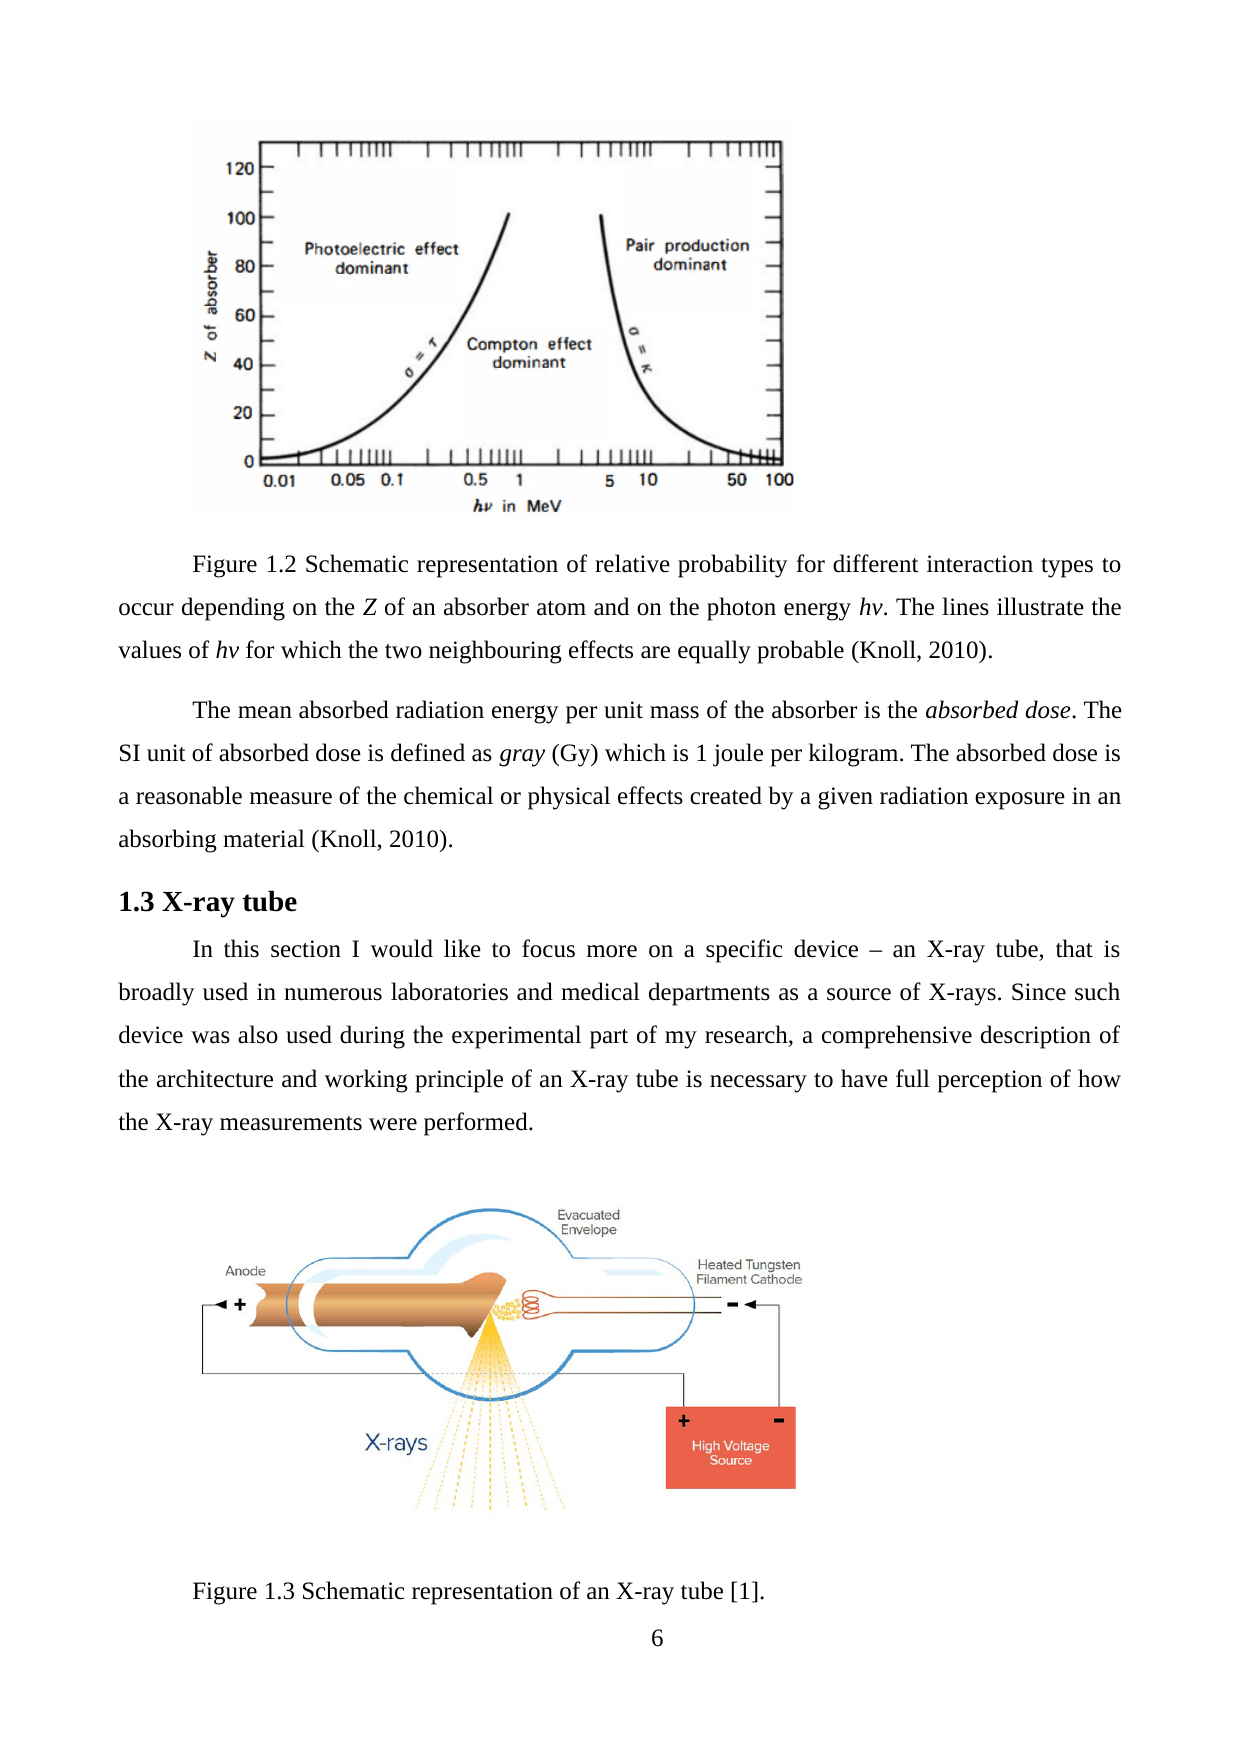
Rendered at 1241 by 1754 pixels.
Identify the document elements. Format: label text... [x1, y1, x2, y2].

text In this section I would like to focus more on a specific device – an X-ray tube, that is broadly used in numerous laboratories and medical departments as a source of X-rays. Since such device was also used during the experimental part of my research, a comprehensive description of the architecture and working principle of an X-ray tube is necessary to have full perception of how the X-ray measurements were performed. [118, 934, 1122, 1136]
text Figure 1.2 Schematic representation of relative probability for different interaction types to occur depending on the Z of an absorber atom and on the photon energy hν. The lines illustrate the values of hν for which the two neighbouring effects are equally probable . [118, 549, 1122, 664]
picture [192, 1166, 812, 1546]
text The mean absorbed radiation energy per unit mass of the absorber is the absorbed dose. The SI unit of absorbed dose is defined as gray (Gy) which is 1 joule per kilogram. The absorbed dose is a reasonable measure of the chemical or physical effects created by a given radiation exposure in an absorbing material . [118, 695, 1122, 853]
picture [192, 118, 797, 518]
text Figure 1.3 Schematic representation of an X-ray tube [1]. [118, 1576, 1122, 1605]
subtitle X-ray tube [118, 884, 1122, 918]
